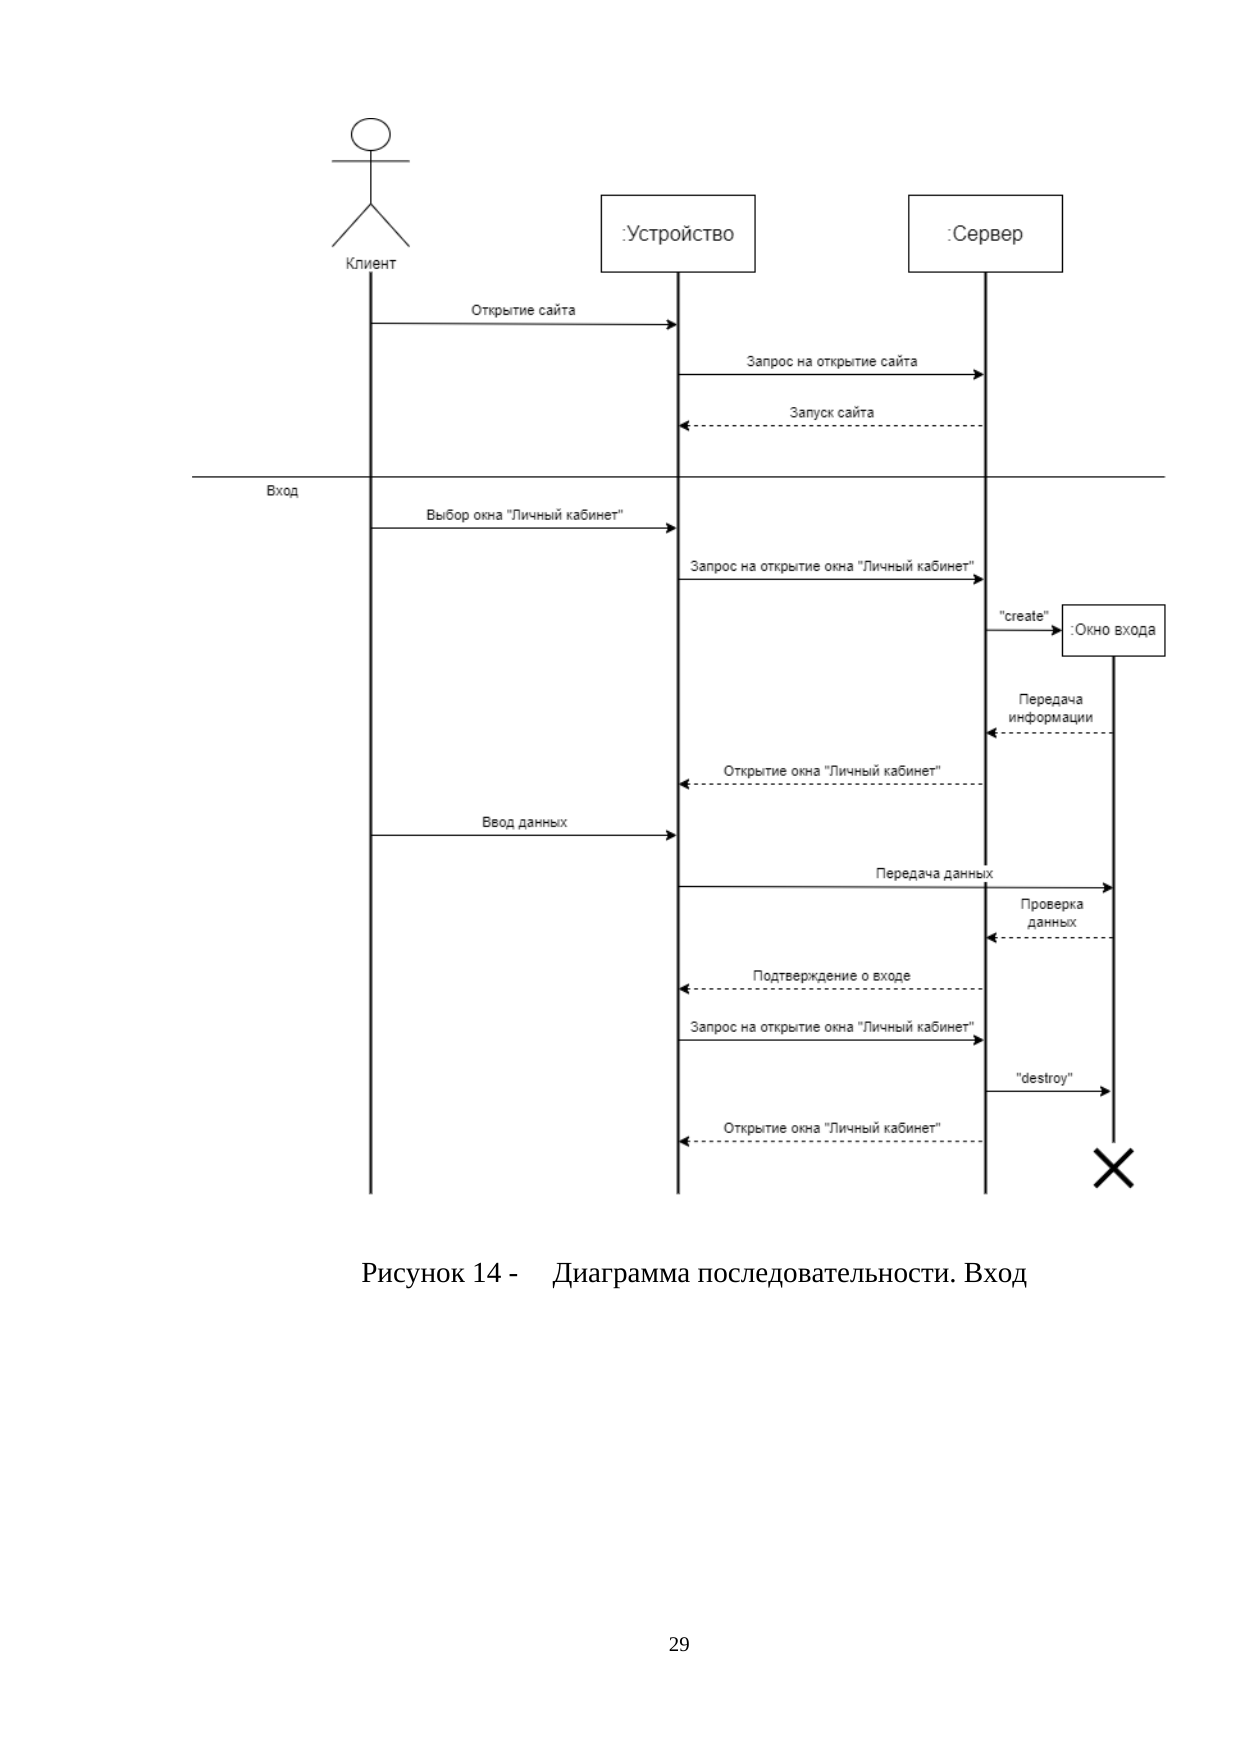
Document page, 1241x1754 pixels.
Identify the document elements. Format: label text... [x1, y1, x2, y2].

text Диаграмма последовательности. Вход [289, 1255, 1181, 1288]
picture [192, 118, 1167, 1206]
